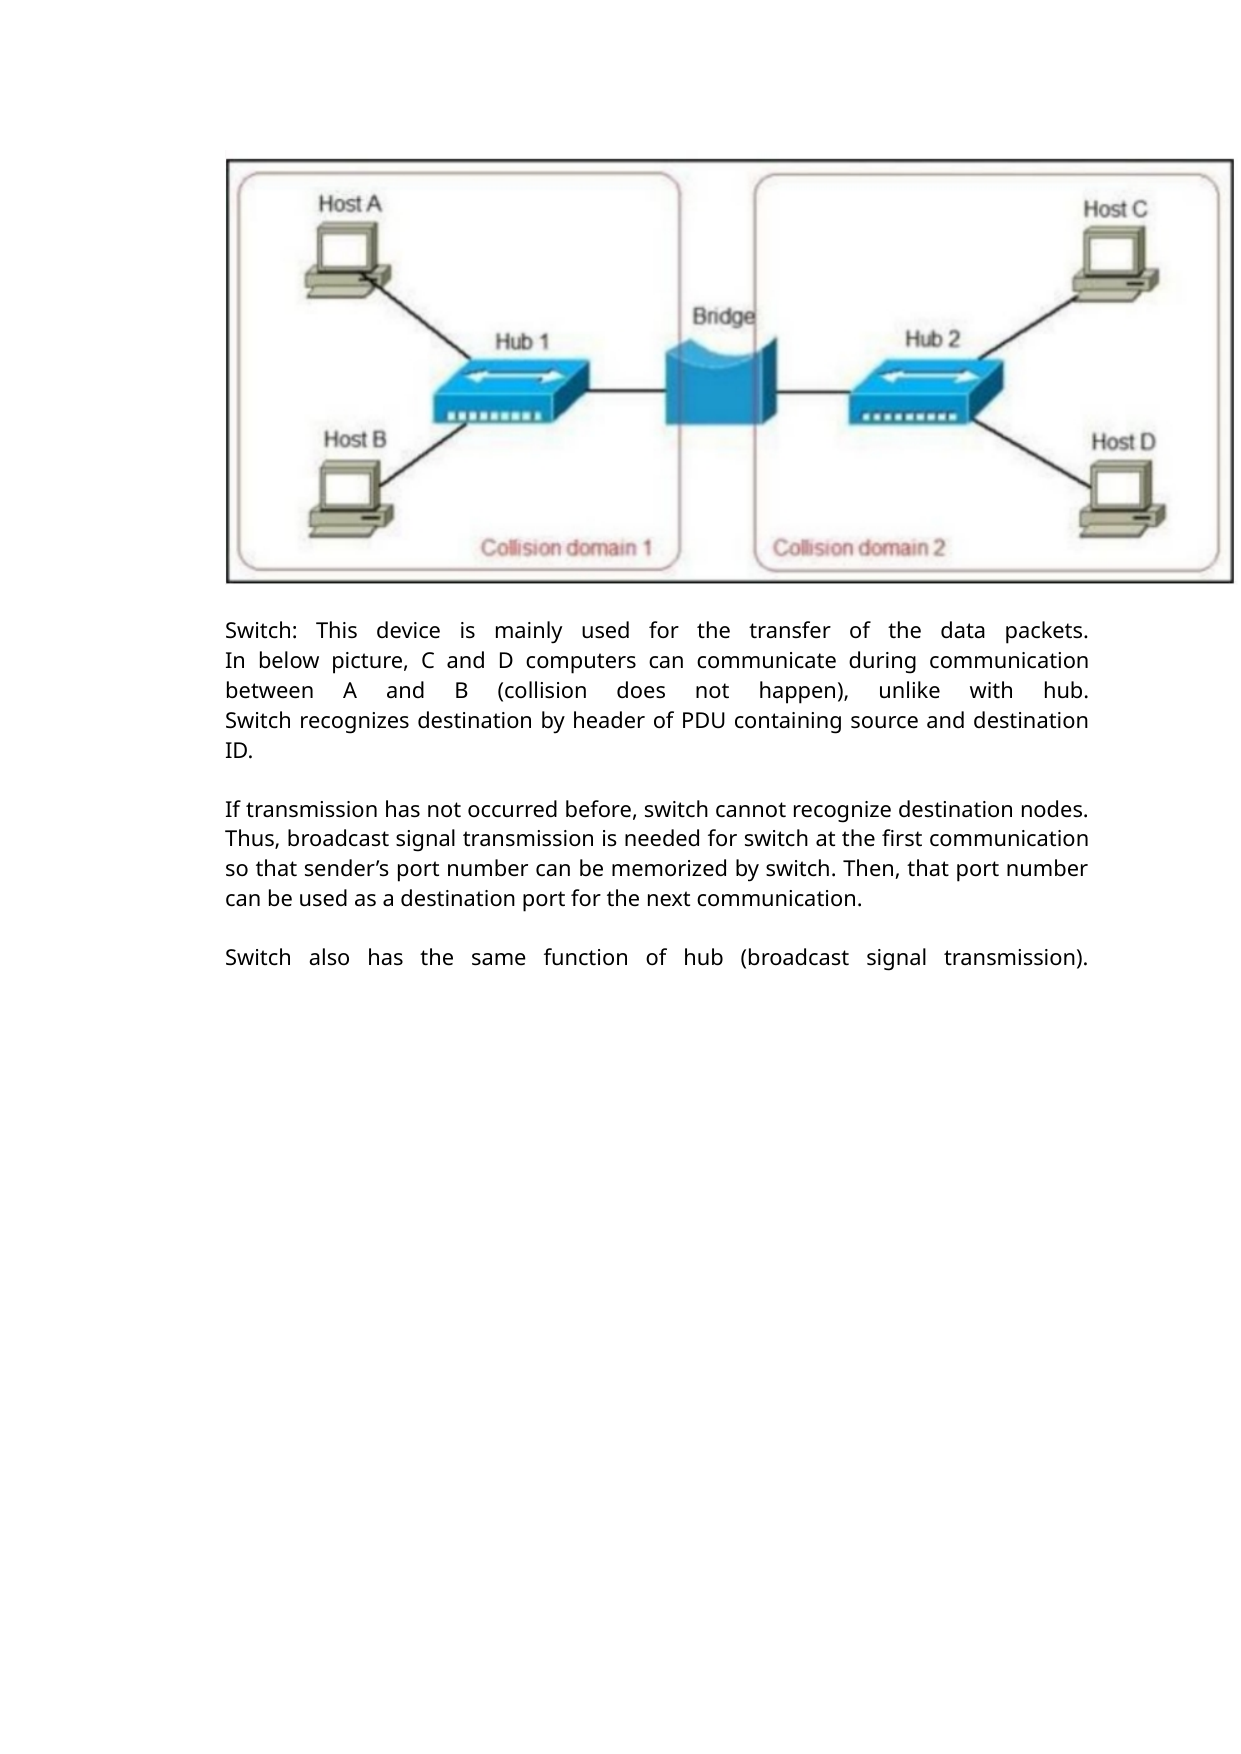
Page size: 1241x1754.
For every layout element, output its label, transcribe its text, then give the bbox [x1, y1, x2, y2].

picture [225, 150, 1239, 586]
list Bridge is not widely used anymore in modern LANs. Switch is commonly used instead. Switch: This device is mainly used for the transfer of the data packets. In below picture, C and D computers can communicate during communication between A and B (collision does not happen), unlike with hub. Switch recognizes destination by header of PDU containing source and destination ID. [225, 586, 1090, 764]
list Switch also has the same function of hub (broadcast signal transmission). [225, 942, 1090, 972]
list If transmission has not occurred before, switch cannot recognize destination nodes. Thus, broadcast signal transmission is needed for switch at the first communication so that sender’s port number can be memorized by switch. Then, that port number can be used as a destination port for the next communication. [225, 793, 1090, 913]
